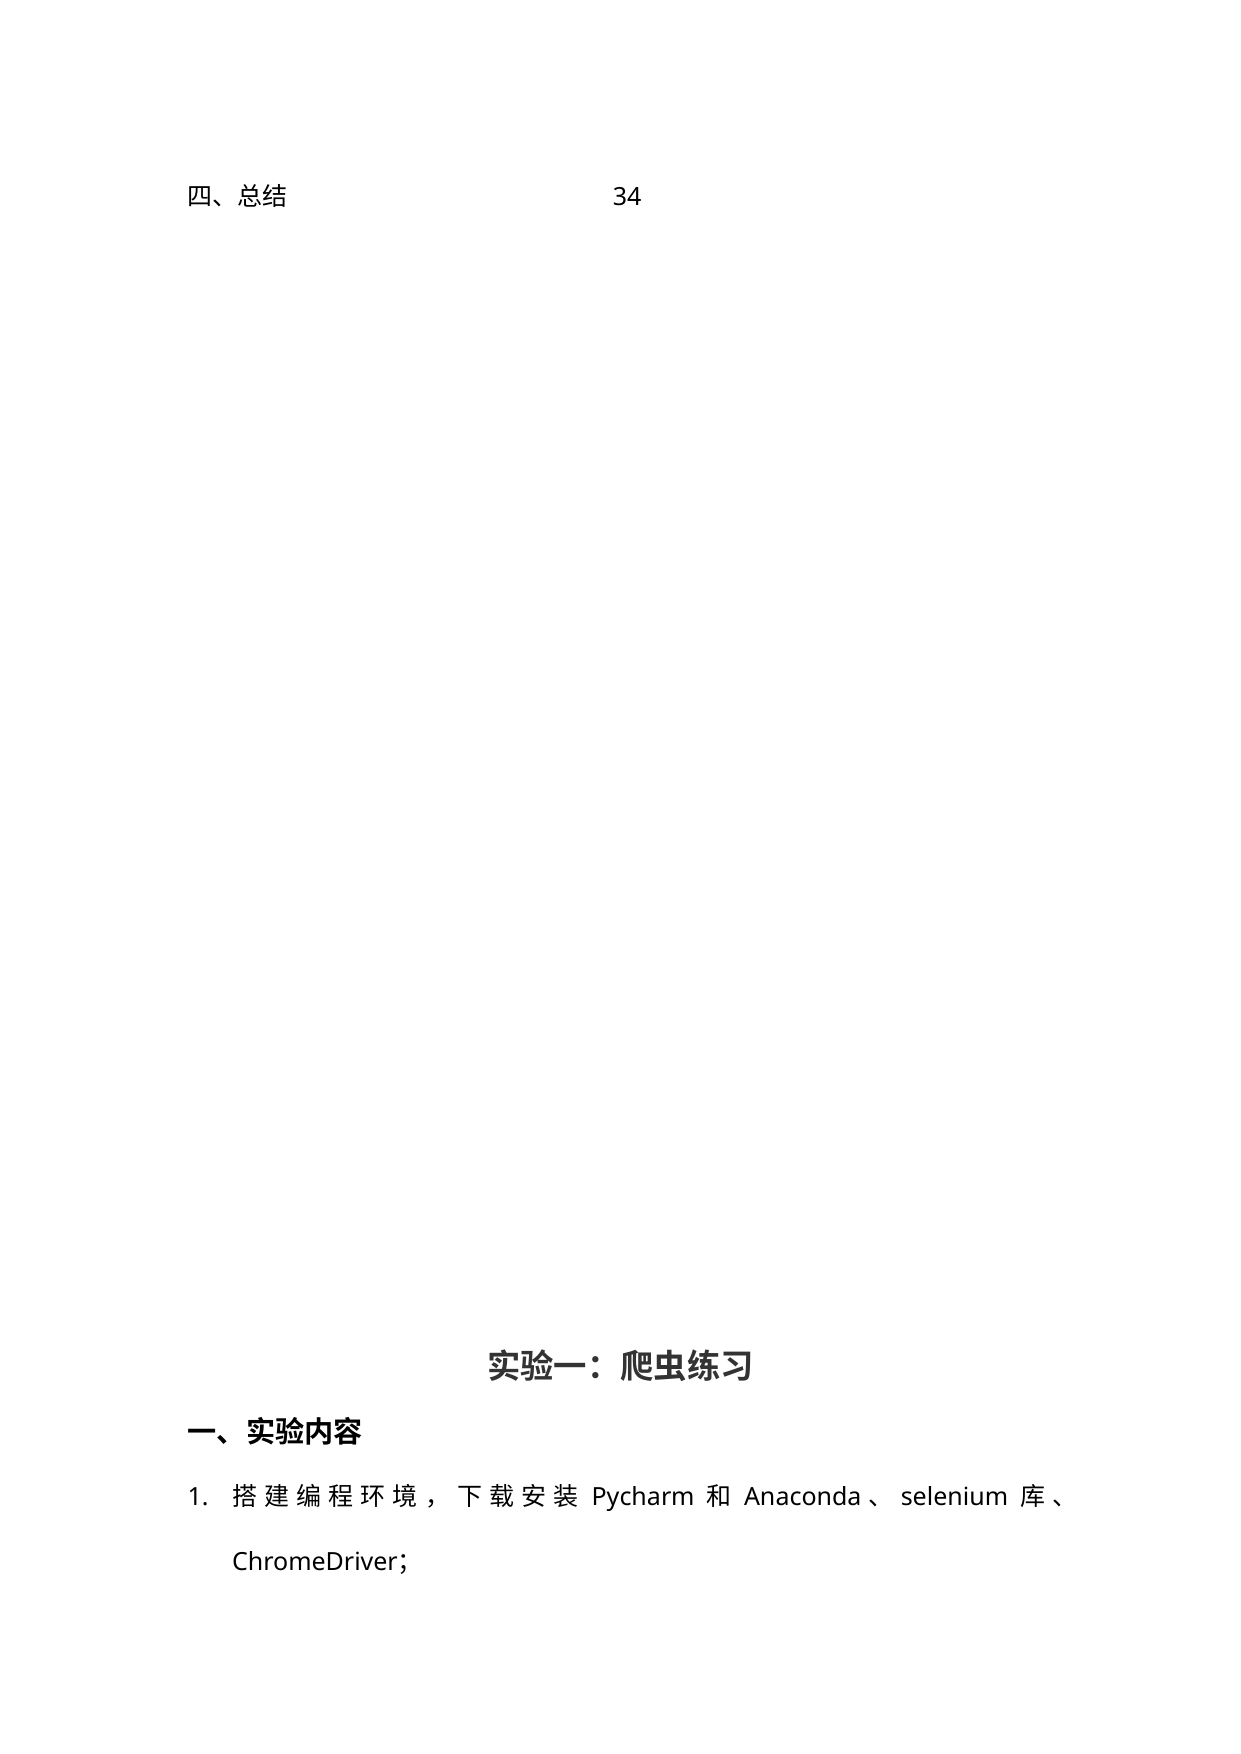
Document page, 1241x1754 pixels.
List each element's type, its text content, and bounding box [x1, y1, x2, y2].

list 搭建编程环境，下载安装Pycharm和Anaconda、selenium库、ChromeDriver； [187, 1462, 1053, 1592]
text 四、总结 34 [187, 162, 1053, 227]
text 实验一：爬虫练习 [187, 1332, 1053, 1397]
text 一、实验内容 [187, 1397, 1053, 1462]
